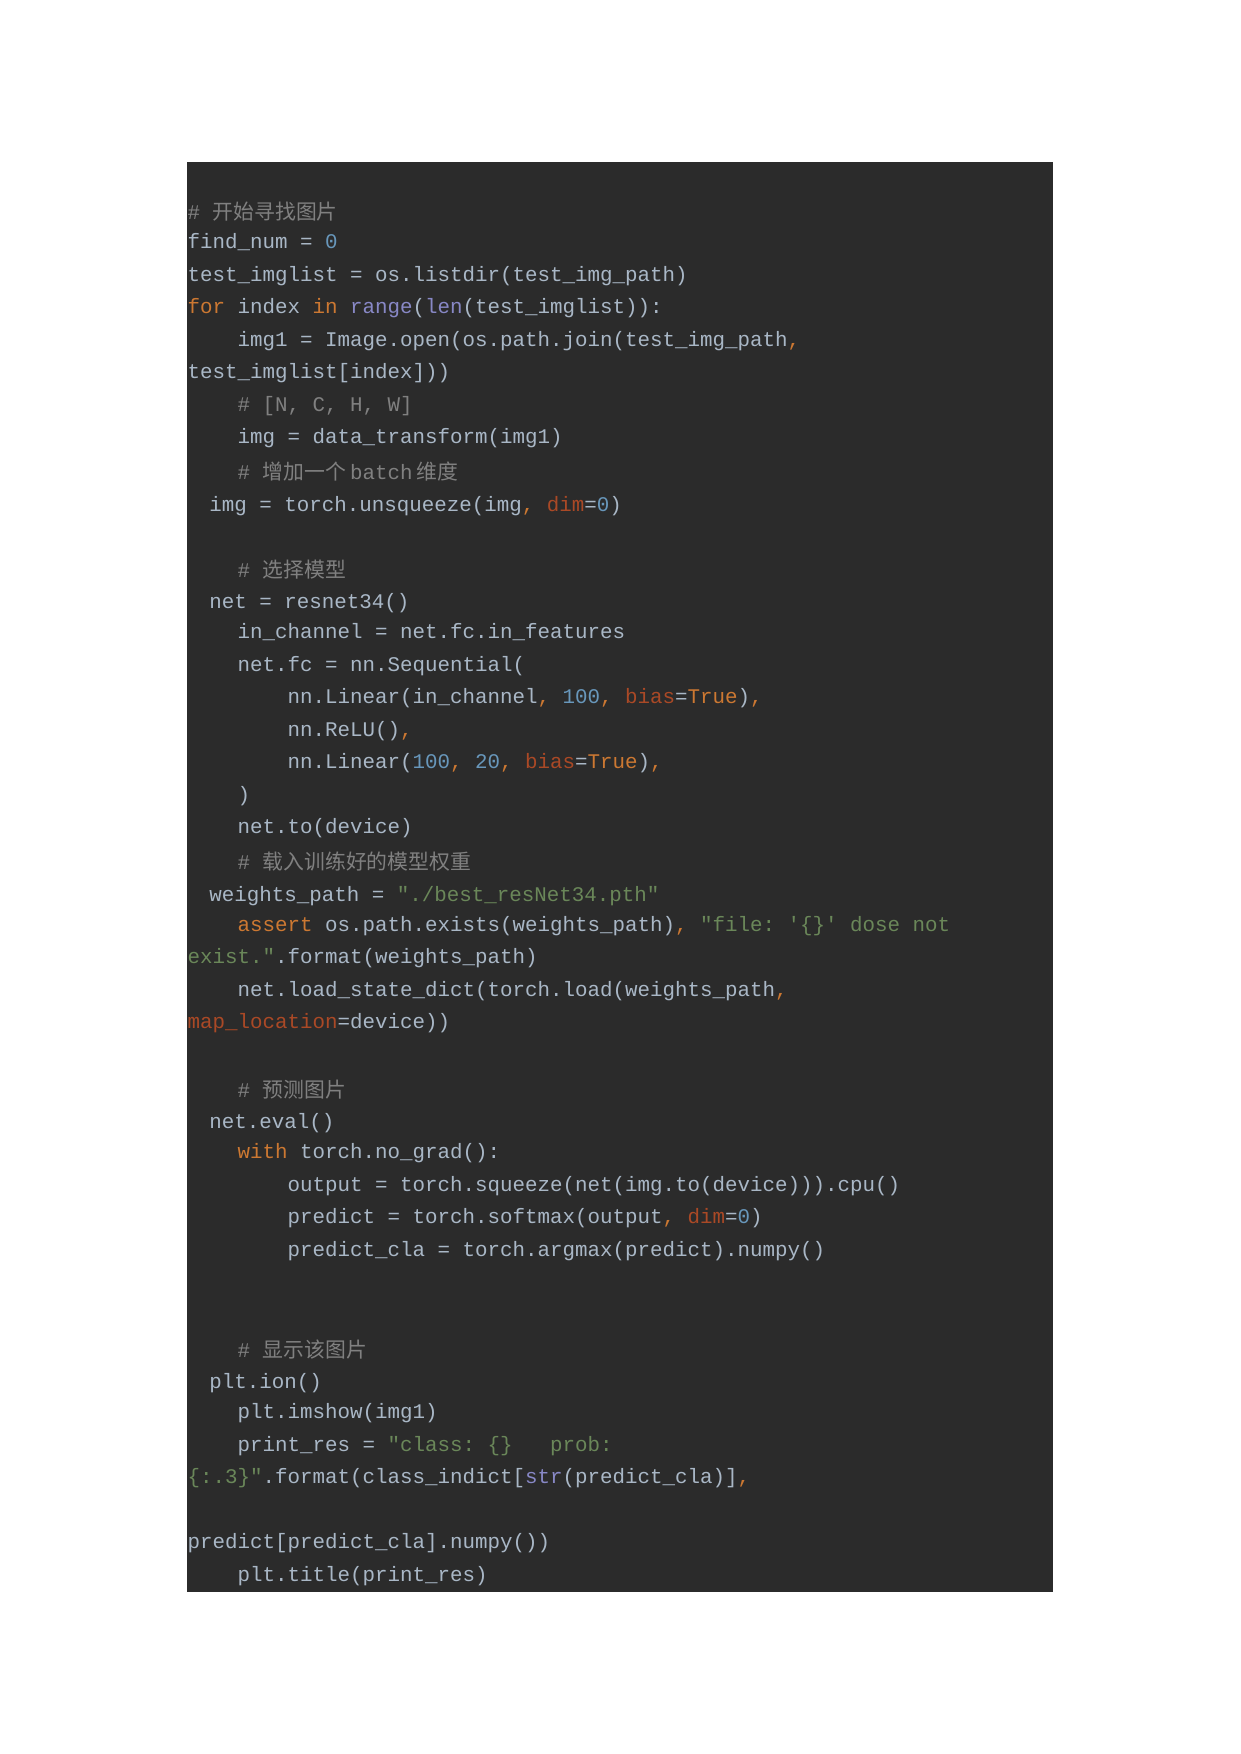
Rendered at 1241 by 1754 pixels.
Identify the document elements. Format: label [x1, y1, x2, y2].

text [187, 162, 1053, 1592]
